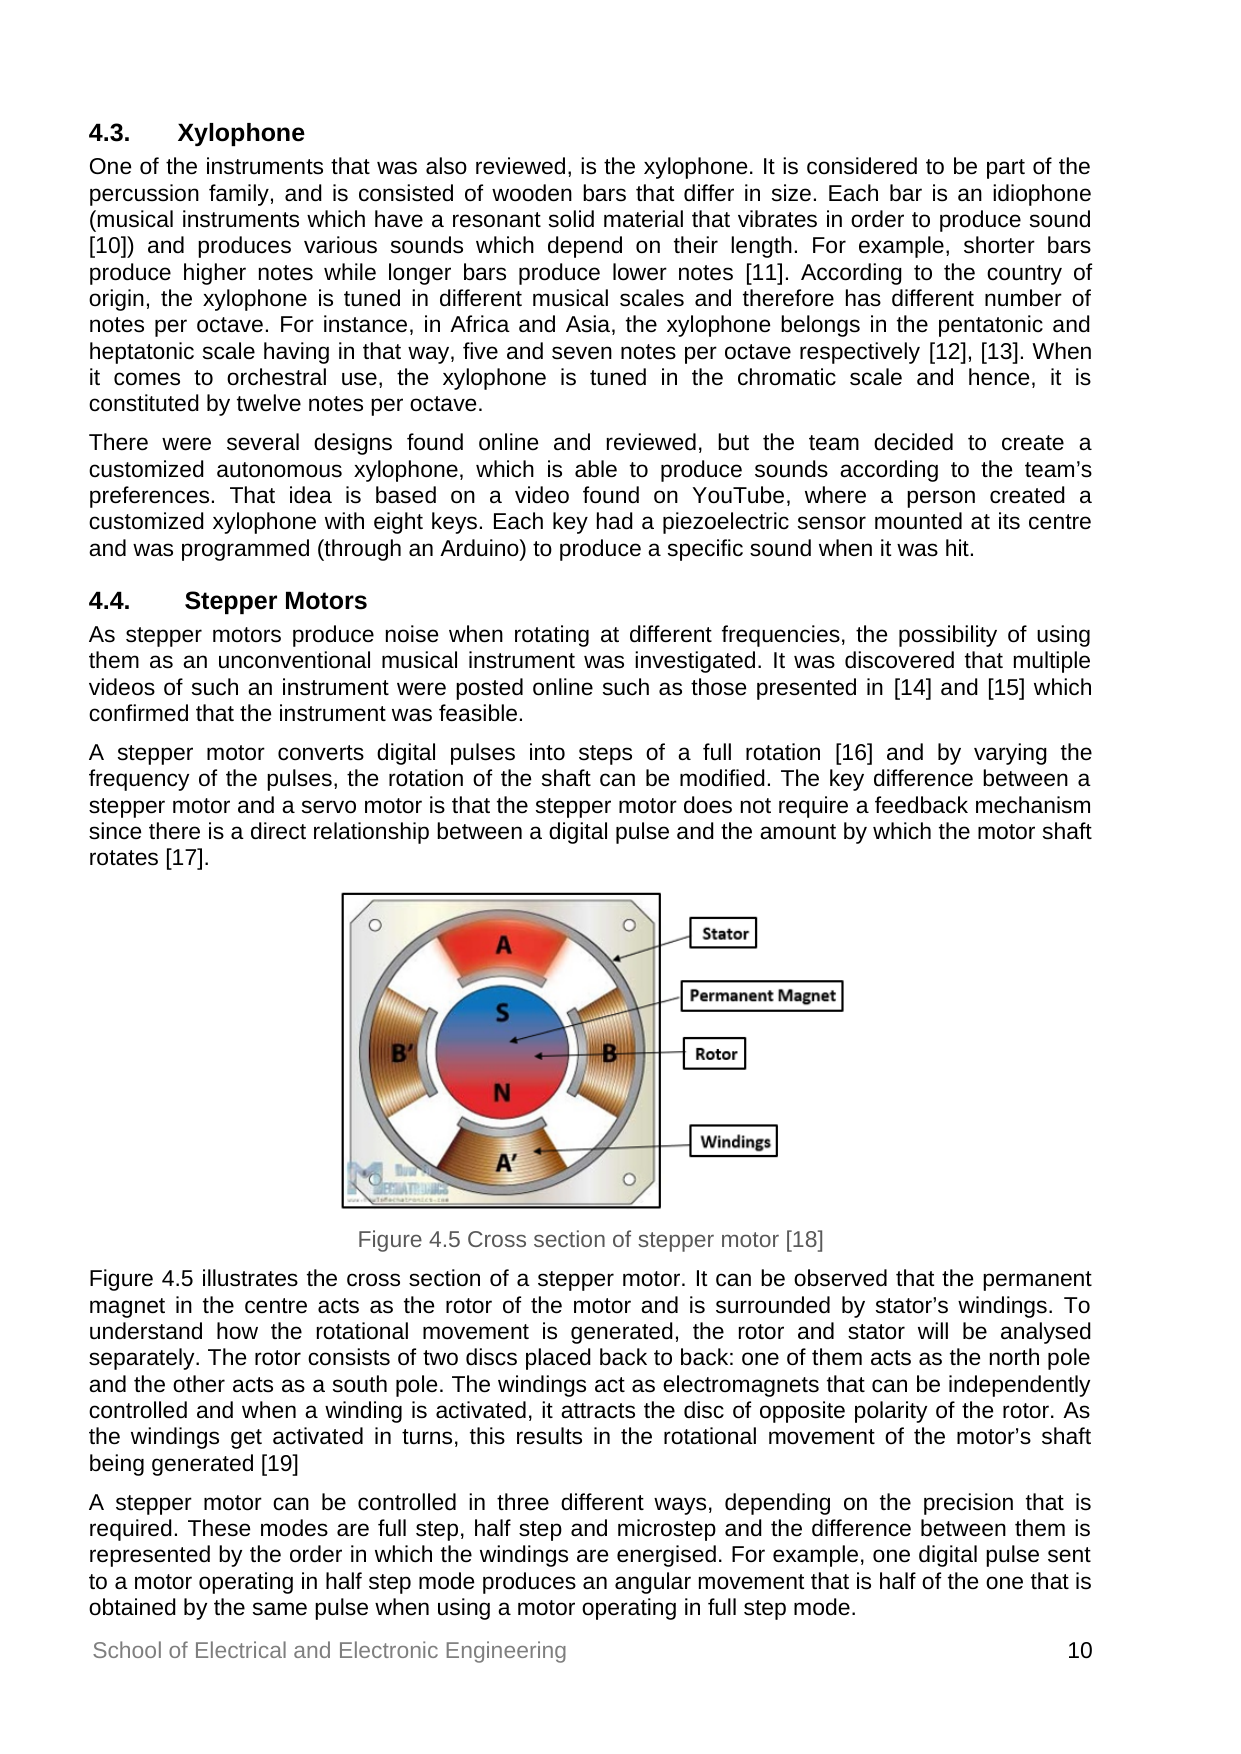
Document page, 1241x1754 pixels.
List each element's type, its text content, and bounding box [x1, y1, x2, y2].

picture [334, 883, 848, 1214]
text A stepper motor converts digital pulses into steps of a full rotation and by varying the frequency of the pulses, the rotation of the shaft can be modified. The key difference between a stepper motor and a servo motor is that the stepper motor does not require a feedback mechanism since there is a direct relationship between a digital pulse and the amount by which the motor shaft rotates . [89, 739, 1092, 871]
text Figure 4.5 Cross section of stepper motor [89, 1226, 1092, 1253]
subtitle Xylophone [89, 118, 1092, 147]
text A stepper motor can be controlled in three different ways, depending on the precision that is required. These modes are full step, half step and microstep and the difference between them is represented by the order in which the windings are energised. For example, one digital pulse sent to a motor operating in half step mode produces an angular movement that is half of the one that is obtained by the same pulse when using a motor operating in full step mode. [89, 1488, 1092, 1620]
text As stepper motors produce noise when rotating at different frequencies, the possibility of using them as an unconventional musical instrument was investigated. It was discovered that multiple videos of such an instrument were posted online such as those presented in and which confirmed that the instrument was feasible. [89, 621, 1092, 726]
text There were several designs found online and reviewed, but the team decided to create a customized autonomous xylophone, which is able to produce sounds according to the team’s preferences. That idea is based on a video found on YouTube, where a person created a customized xylophone with eight keys. Each key had a piezoelectric sensor mounted at its centre and was programmed (through an Arduino) to produce a specific sound when it was hit. [89, 429, 1092, 561]
text One of the instruments that was also reviewed, is the xylophone. It is considered to be part of the percussion family, and is consisted of wooden bars that differ in size. Each bar is an idiophone (musical instruments which have a resonant solid material that vibrates in order to produce sound ) and produces various sounds which depend on their length. For example, shorter bars produce higher notes while longer bars produce lower notes . According to the country of origin, the xylophone is tuned in different musical scales and therefore has different number of notes per octave. For instance, in Africa and Asia, the xylophone belongs in the pentatonic and heptatonic scale having in that way, five and seven notes per octave respectively , . When it comes to orchestral use, the xylophone is tuned in the chromatic scale and hence, it is constituted by twelve notes per octave. [89, 153, 1092, 417]
subtitle Stepper Motors [89, 586, 1092, 615]
text Figure 4.5 illustrates the cross section of a stepper motor. It can be observed that the permanent magnet in the centre acts as the rotor of the motor and is surrounded by stator’s windings. To understand how the rotational movement is generated, the rotor and stator will be analysed separately. The rotor consists of two discs placed back to back: one of them acts as the north pole and the other acts as a south pole. The windings act as electromagnets that can be independently controlled and when a winding is activated, it attracts the disc of opposite polarity of the rotor. As the windings get activated in turns, this results in the rotational movement of the motor’s shaft being generated [89, 1265, 1092, 1476]
